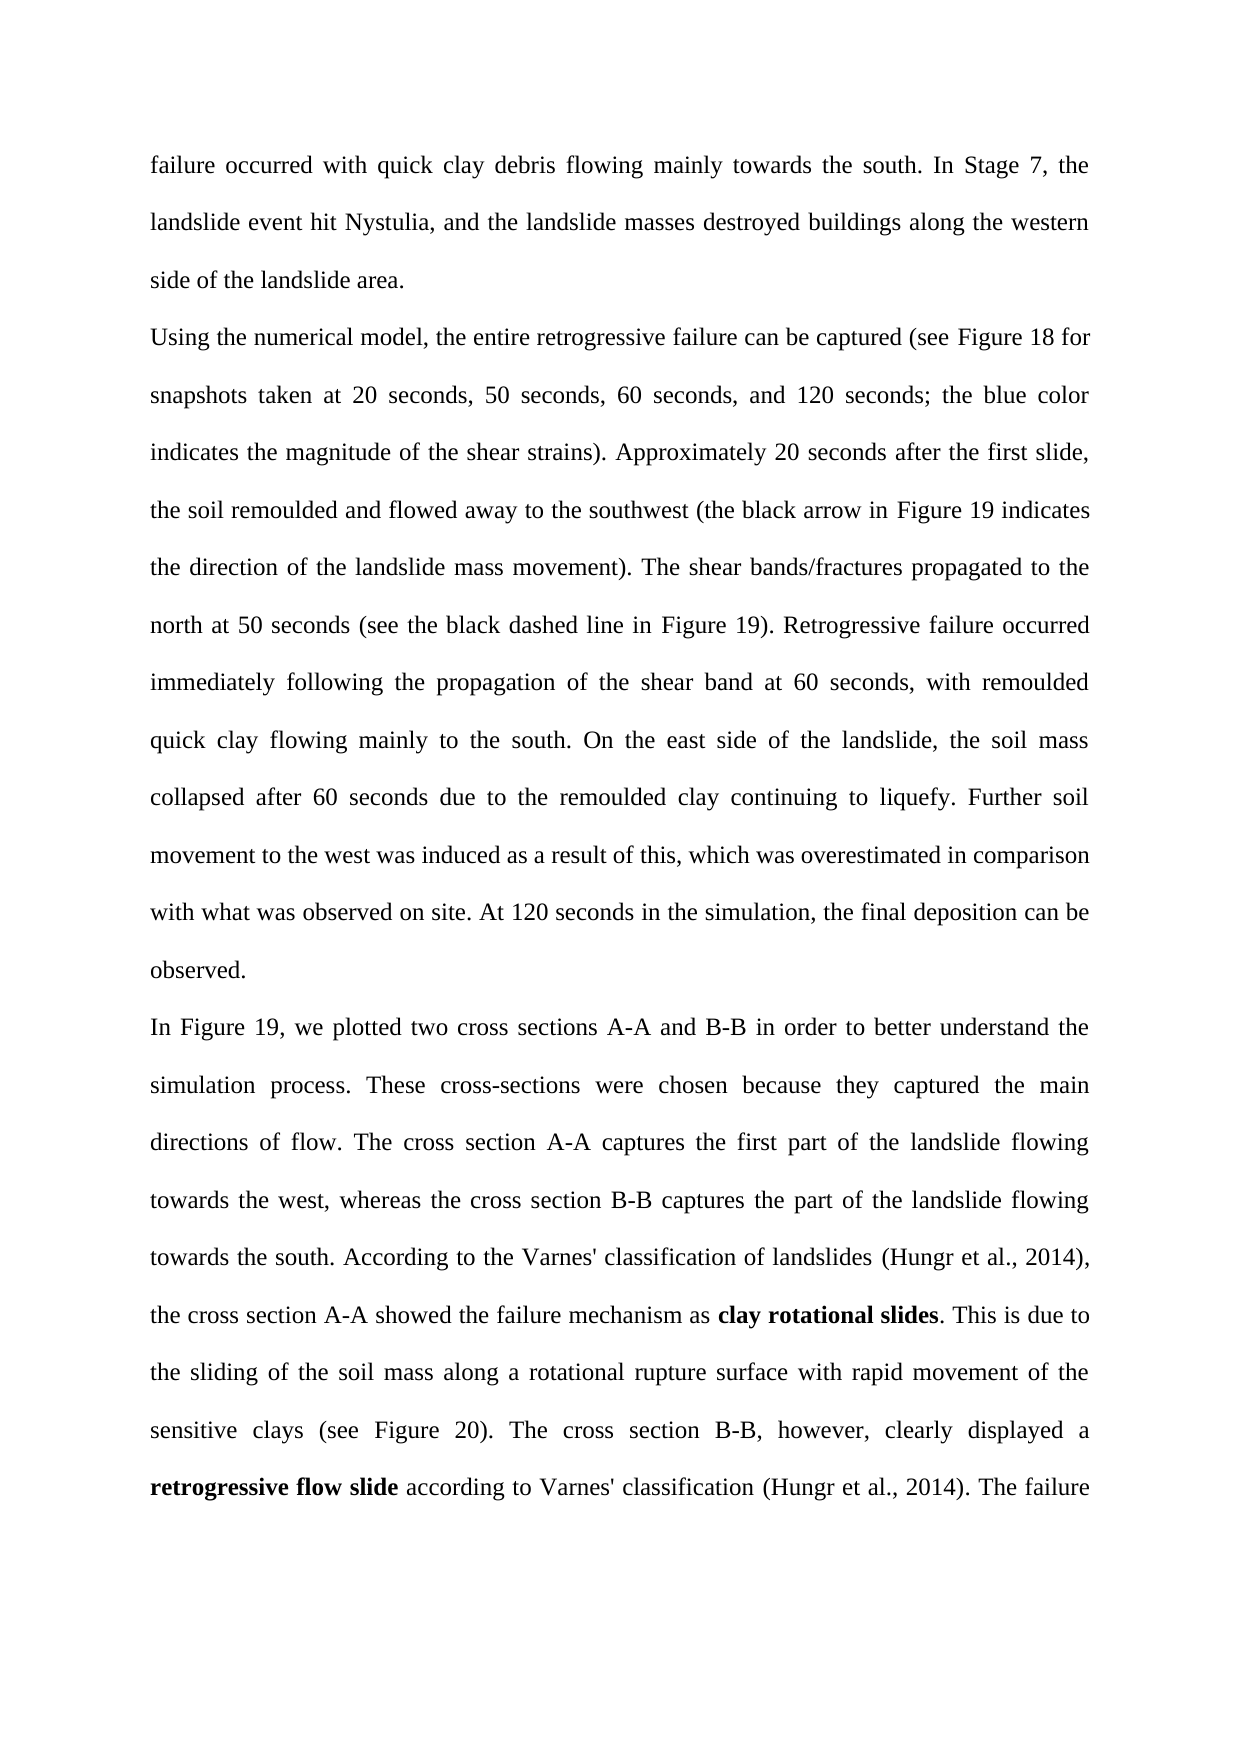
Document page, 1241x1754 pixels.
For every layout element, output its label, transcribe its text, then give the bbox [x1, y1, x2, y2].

text Using the numerical model, the entire retrogressive failure can be captured (see for snapshots taken at 20 seconds, 50 seconds, 60 seconds, and 120 seconds; the blue color indicates the magnitude of the shear strains). Approximately 20 seconds after the first slide, the soil remoulded and flowed away to the southwest (the black arrow in indicates the direction of the landslide mass movement). The shear bands/fractures propagated to the north at 50 seconds (see the black dashed line in ). Retrogressive failure occurred immediately following the propagation of the shear band at 60 seconds, with remoulded quick clay flowing mainly to the south. On the east side of the landslide, the soil mass collapsed after 60 seconds due to the remoulded clay continuing to liquefy. Further soil movement to the west was induced as a result of this, which was overestimated in comparison with what was observed on site. At 120 seconds in the simulation, the final deposition can be observed. [150, 322, 1090, 984]
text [150, 150, 1090, 294]
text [150, 1012, 1090, 1501]
